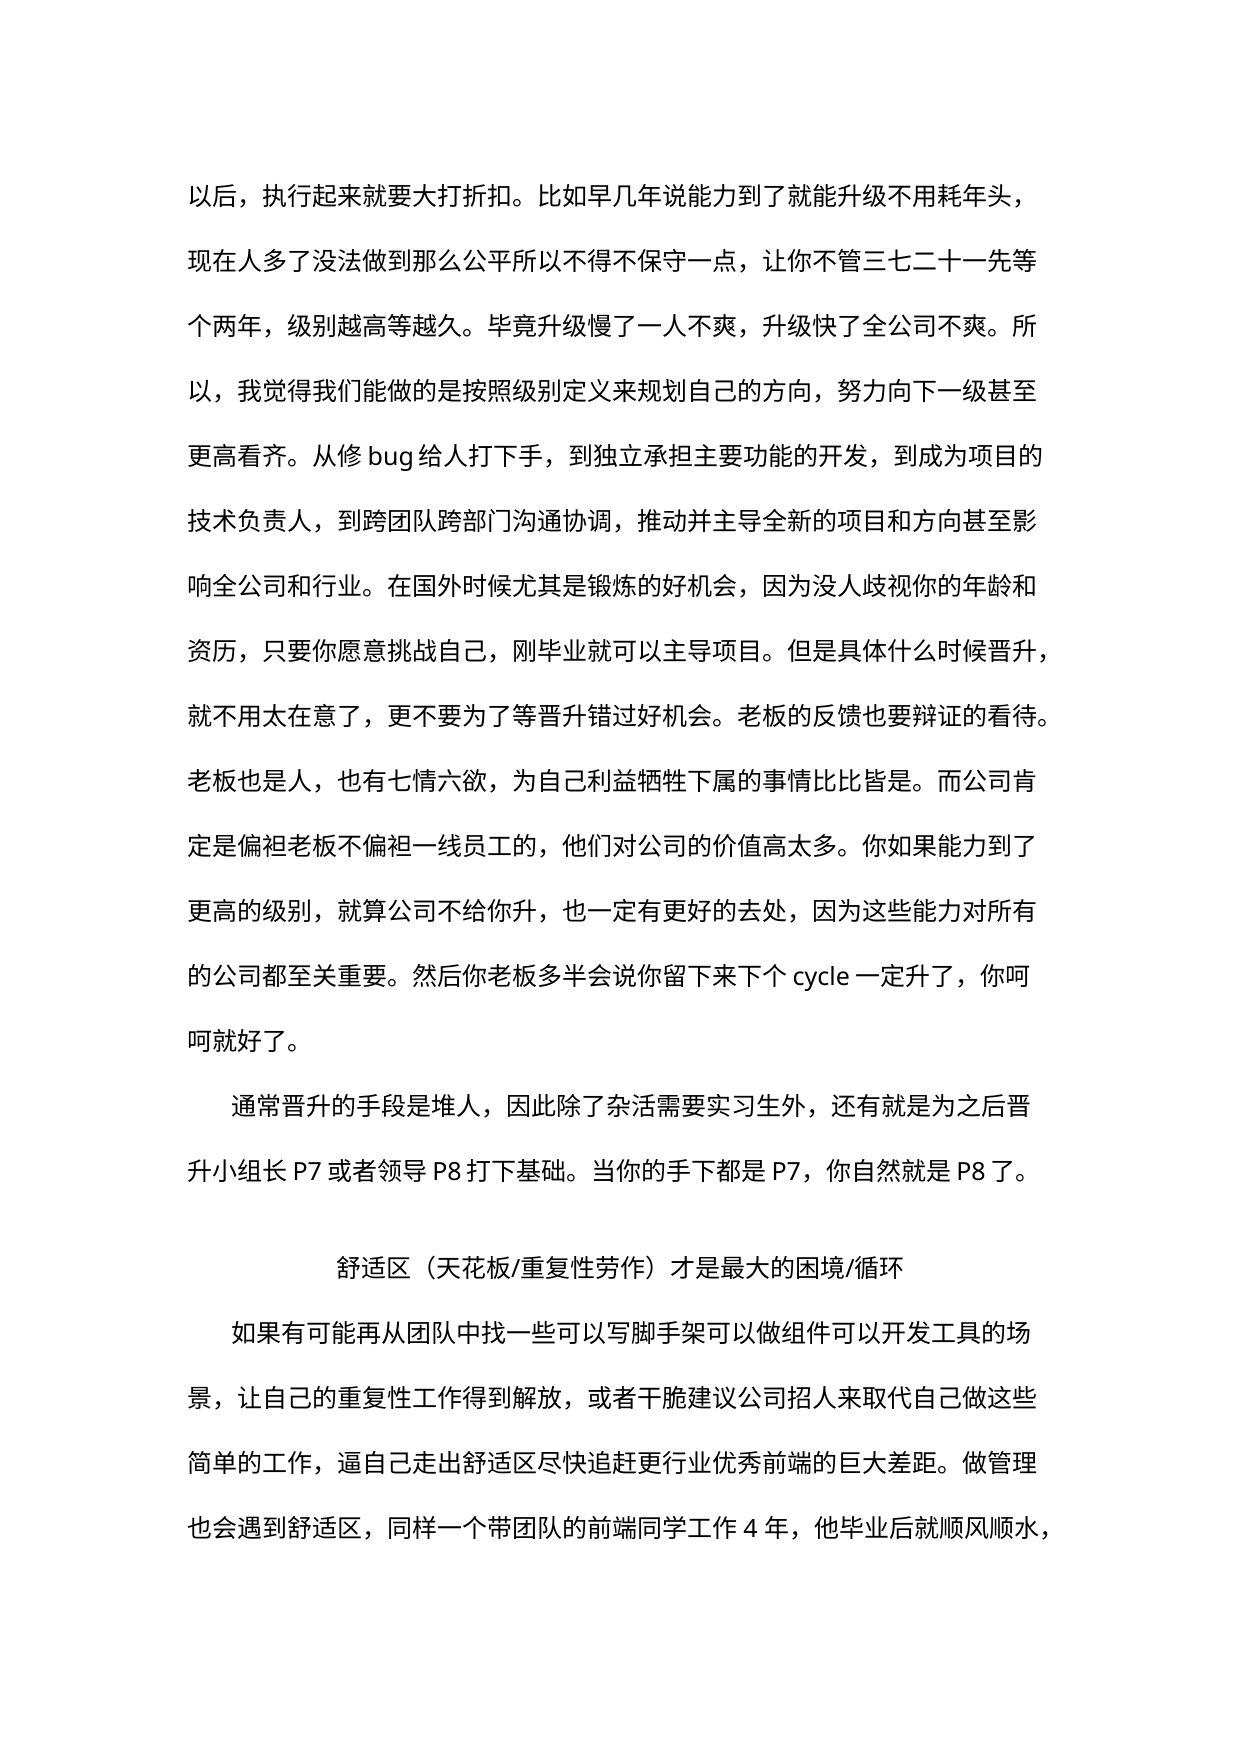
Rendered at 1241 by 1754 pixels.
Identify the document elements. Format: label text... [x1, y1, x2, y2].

text 舒适区（天花板/重复性劳作）才是最大的困境/循环 [187, 1234, 1053, 1299]
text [187, 1299, 1053, 1559]
text 通常晋升的手段是堆人，因此除了杂活需要实习生外，还有就是为之后晋升小组长P7或者领导P8打下基础。当你的手下都是P7，你自然就是P8了。 [187, 1072, 1053, 1202]
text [187, 162, 1053, 1072]
